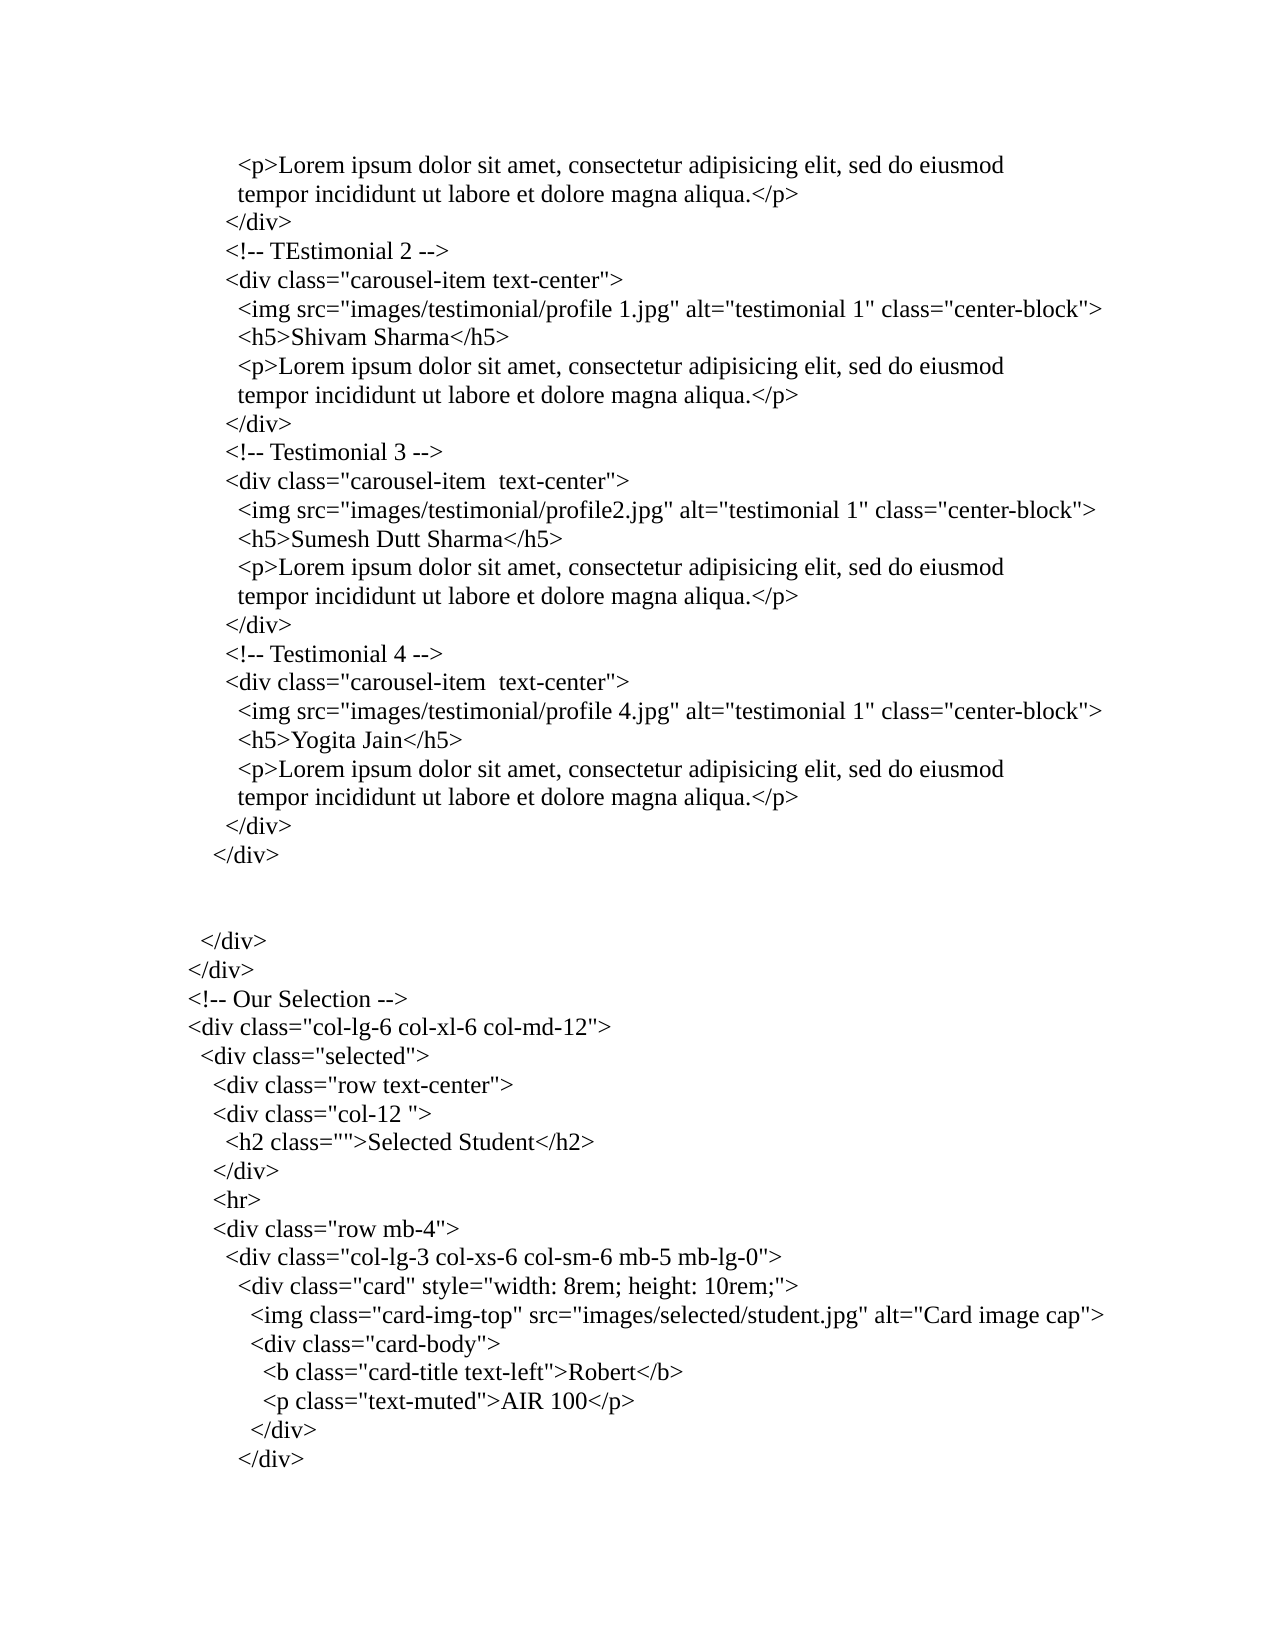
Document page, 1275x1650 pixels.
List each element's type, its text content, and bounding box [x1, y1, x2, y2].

text <div class="row text-center"> [150, 1070, 1125, 1099]
text <hr> [150, 1185, 1125, 1214]
text </div> [150, 926, 1125, 955]
text </div> [150, 1444, 1125, 1472]
text <div class="row mb-4"> [150, 1214, 1125, 1242]
text </div> [150, 840, 1125, 869]
text <p>Lorem ipsum dolor sit amet, consectetur adipisicing elit, sed do eiusmod [150, 552, 1125, 581]
text <h2 class="">Selected Student</h2> [150, 1127, 1125, 1156]
text <p class="text-muted">AIR 100</p> [150, 1386, 1125, 1415]
text <p>Lorem ipsum dolor sit amet, consectetur adipisicing elit, sed do eiusmod [150, 351, 1125, 380]
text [150, 1300, 1125, 1329]
text tempor incididunt ut labore et dolore magna aliqua.</p> [150, 380, 1125, 409]
text <div class="selected"> [150, 1041, 1125, 1070]
text <div class="col-12 "> [150, 1099, 1125, 1127]
text </div> [150, 1415, 1125, 1444]
text <div class="carousel-item text-center"> [150, 667, 1125, 696]
text <div class="col-lg-6 col-xl-6 col-md-12"> [150, 1012, 1125, 1041]
text </div> [150, 811, 1125, 840]
text </div> [150, 610, 1125, 639]
text <div class="carousel-item text-center"> [150, 466, 1125, 495]
text <p>Lorem ipsum dolor sit amet, consectetur adipisicing elit, sed do eiusmod [150, 754, 1125, 782]
text </div> [150, 1156, 1125, 1185]
text tempor incididunt ut labore et dolore magna aliqua.</p> [150, 581, 1125, 610]
text <!-- Our Selection --> [150, 984, 1125, 1012]
text <b class="card-title text-left">Robert</b> [150, 1357, 1125, 1386]
text <div class="card-body"> [150, 1329, 1125, 1357]
text <!-- Testimonial 4 --> [150, 639, 1125, 667]
text <h5>Yogita Jain</h5> [150, 725, 1125, 754]
text <img src="images/testimonial/profile2.jpg" alt="testimonial 1" class="center-block"> [150, 495, 1125, 524]
text </div> [150, 409, 1125, 437]
text <img src="images/testimonial/profile 4.jpg" alt="testimonial 1" class="center-block"> [150, 696, 1125, 725]
text <img src="images/testimonial/profile 1.jpg" alt="testimonial 1" class="center-block"> [150, 294, 1125, 322]
text <h5>Shivam Sharma</h5> [150, 322, 1125, 351]
text </div> [150, 207, 1125, 236]
text <div class="col-lg-3 col-xs-6 col-sm-6 mb-5 mb-lg-0"> [150, 1242, 1125, 1271]
text <p>Lorem ipsum dolor sit amet, consectetur adipisicing elit, sed do eiusmod [150, 150, 1125, 179]
text </div> [150, 955, 1125, 984]
text <!-- Testimonial 3 --> [150, 437, 1125, 466]
text tempor incididunt ut labore et dolore magna aliqua.</p> [150, 179, 1125, 207]
text <div class="carousel-item text-center"> [150, 265, 1125, 294]
text <h5>Sumesh Dutt Sharma</h5> [150, 524, 1125, 552]
text tempor incididunt ut labore et dolore magna aliqua.</p> [150, 782, 1125, 811]
text <div class="card" style="width: 8rem; height: 10rem;"> [150, 1271, 1125, 1300]
text <!-- TEstimonial 2 --> [150, 236, 1125, 265]
